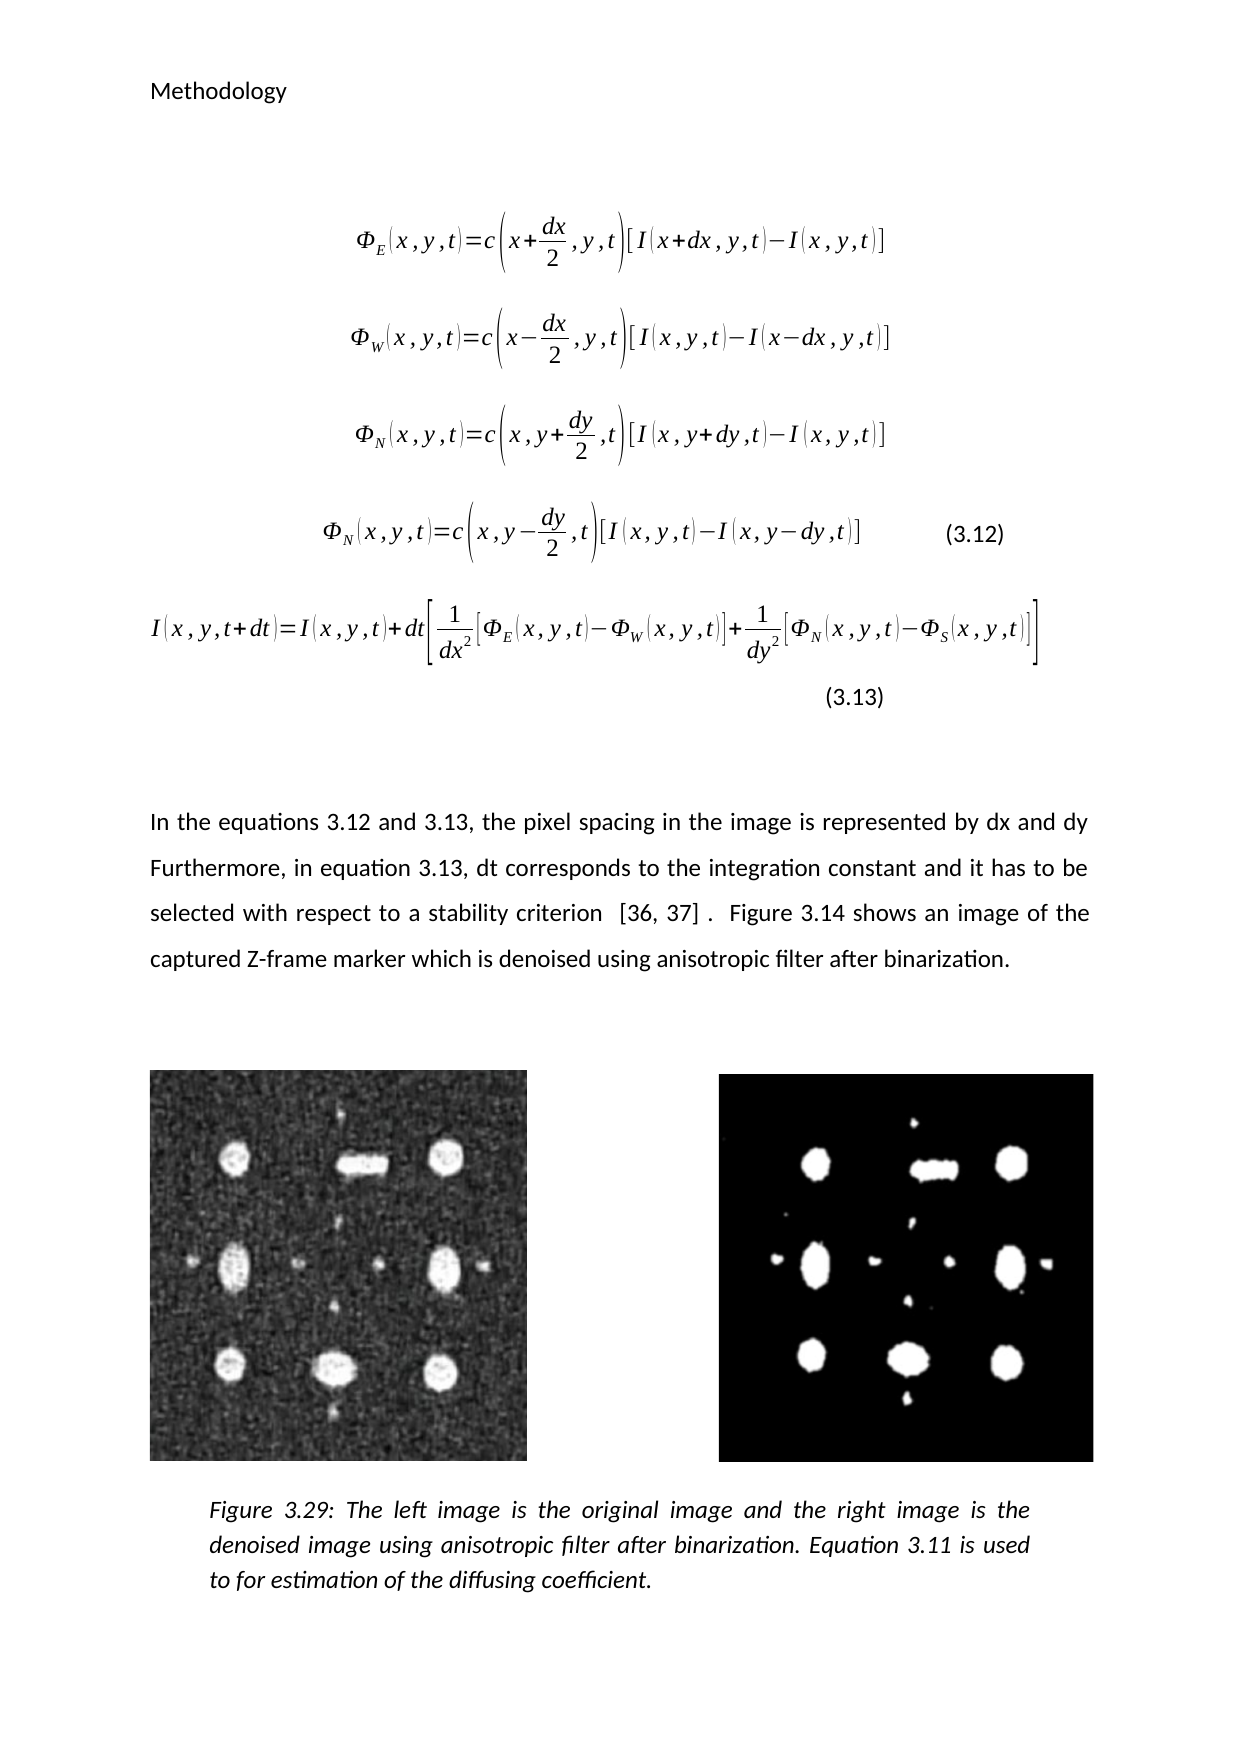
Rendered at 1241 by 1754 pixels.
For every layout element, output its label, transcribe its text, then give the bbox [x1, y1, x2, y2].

text In the equations 3.12 and 3.13, the pixel spacing in the image is represented by dx and dy Furthermore, in equation 3.13, dt corresponds to the integration constant and it has to be selected with respect to a stability criterion . Figure 3.14 shows an image of the captured Z-frame marker which is denoised using anisotropic filter after binarization. [150, 806, 1090, 974]
text (3.12) [150, 501, 1090, 566]
text (3.13) [150, 597, 1090, 712]
picture [149, 1070, 527, 1461]
picture [718, 1074, 1094, 1462]
